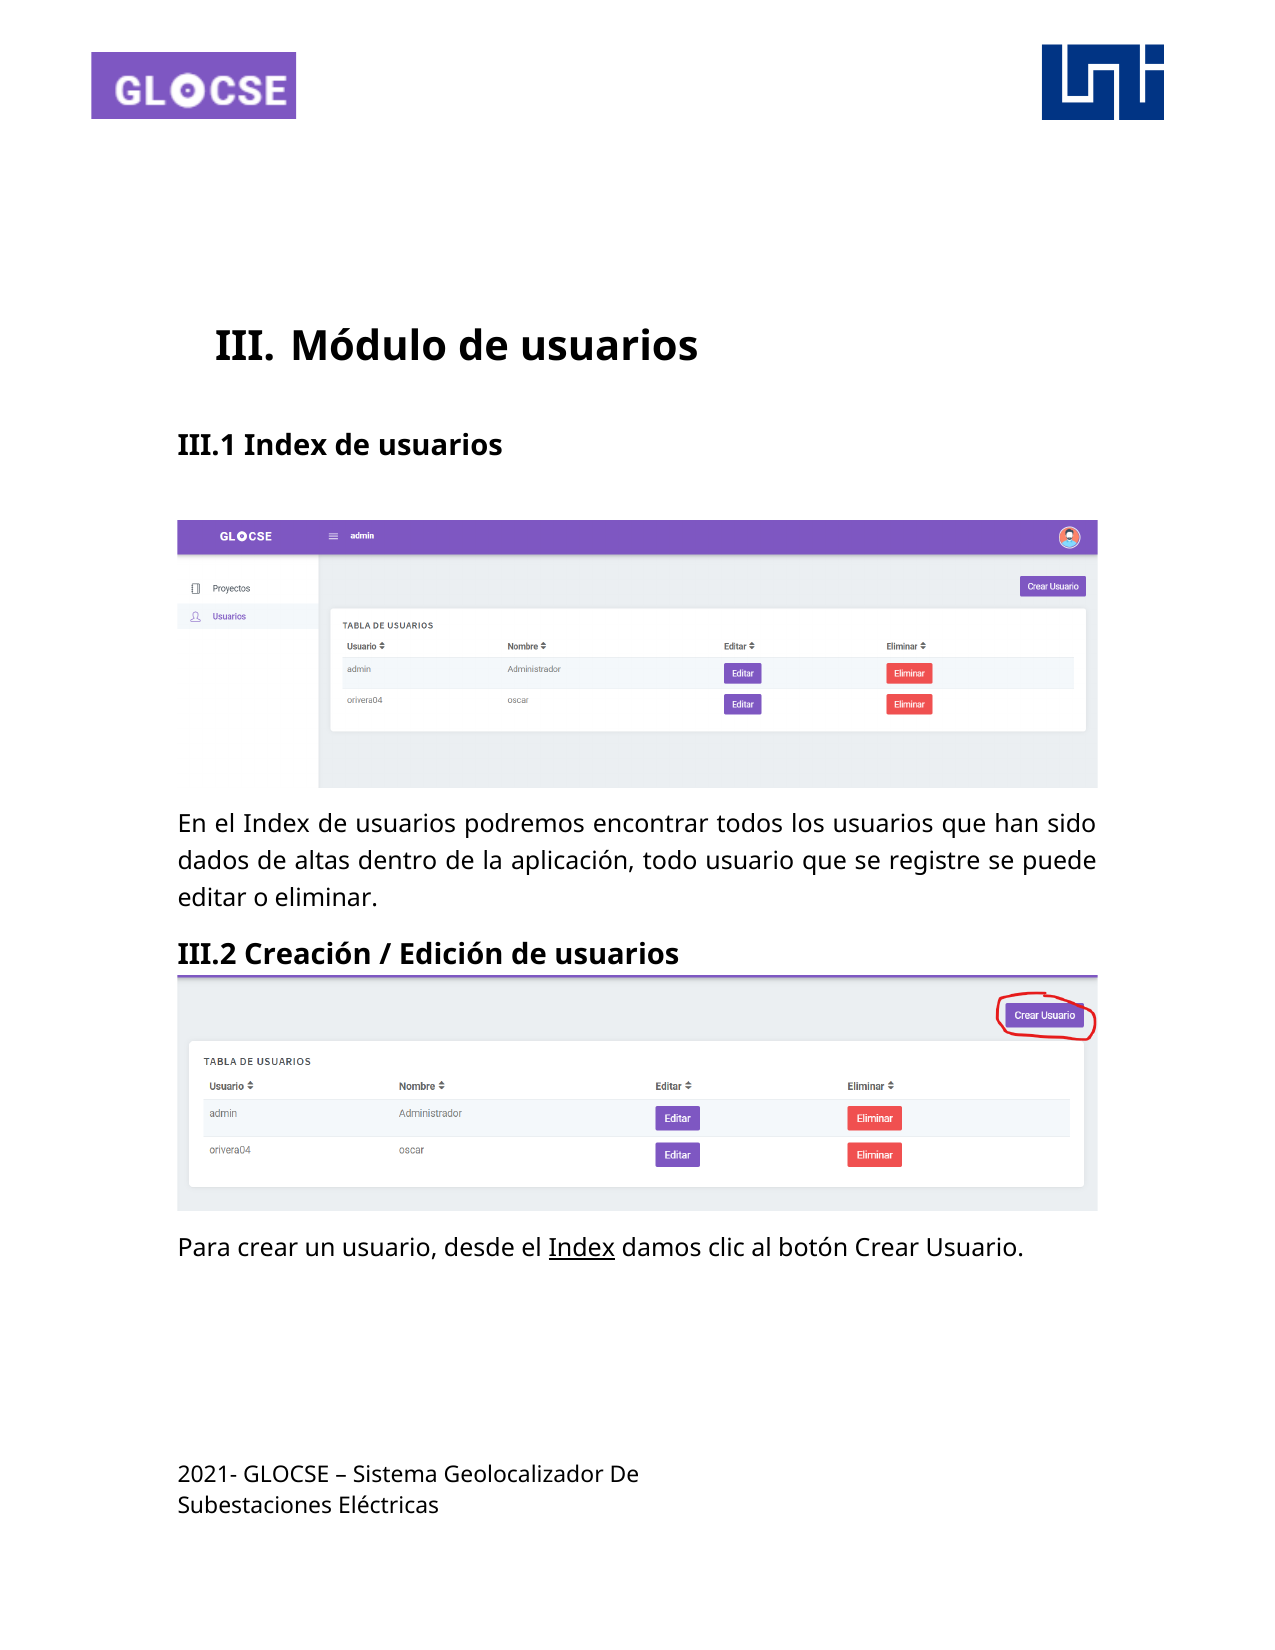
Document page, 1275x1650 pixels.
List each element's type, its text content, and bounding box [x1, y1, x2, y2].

subtitle Módulo de usuarios [215, 316, 1098, 373]
subtitle III.1 Index de usuarios [177, 424, 1098, 464]
text Para crear un usuario, desde el Index damos clic al botón Crear Usuario. [177, 1229, 1098, 1263]
picture [177, 975, 1098, 1211]
text En el Index de usuarios podremos encontrar todos los usuarios que han sido dados de altas dentro de la aplicación, todo usuario que se registre se puede editar o eliminar. [177, 806, 1098, 914]
picture [1041, 44, 1164, 120]
subtitle III.2 Creación / Edición de usuarios [177, 933, 1098, 973]
picture [177, 520, 1098, 788]
picture [90, 52, 296, 118]
